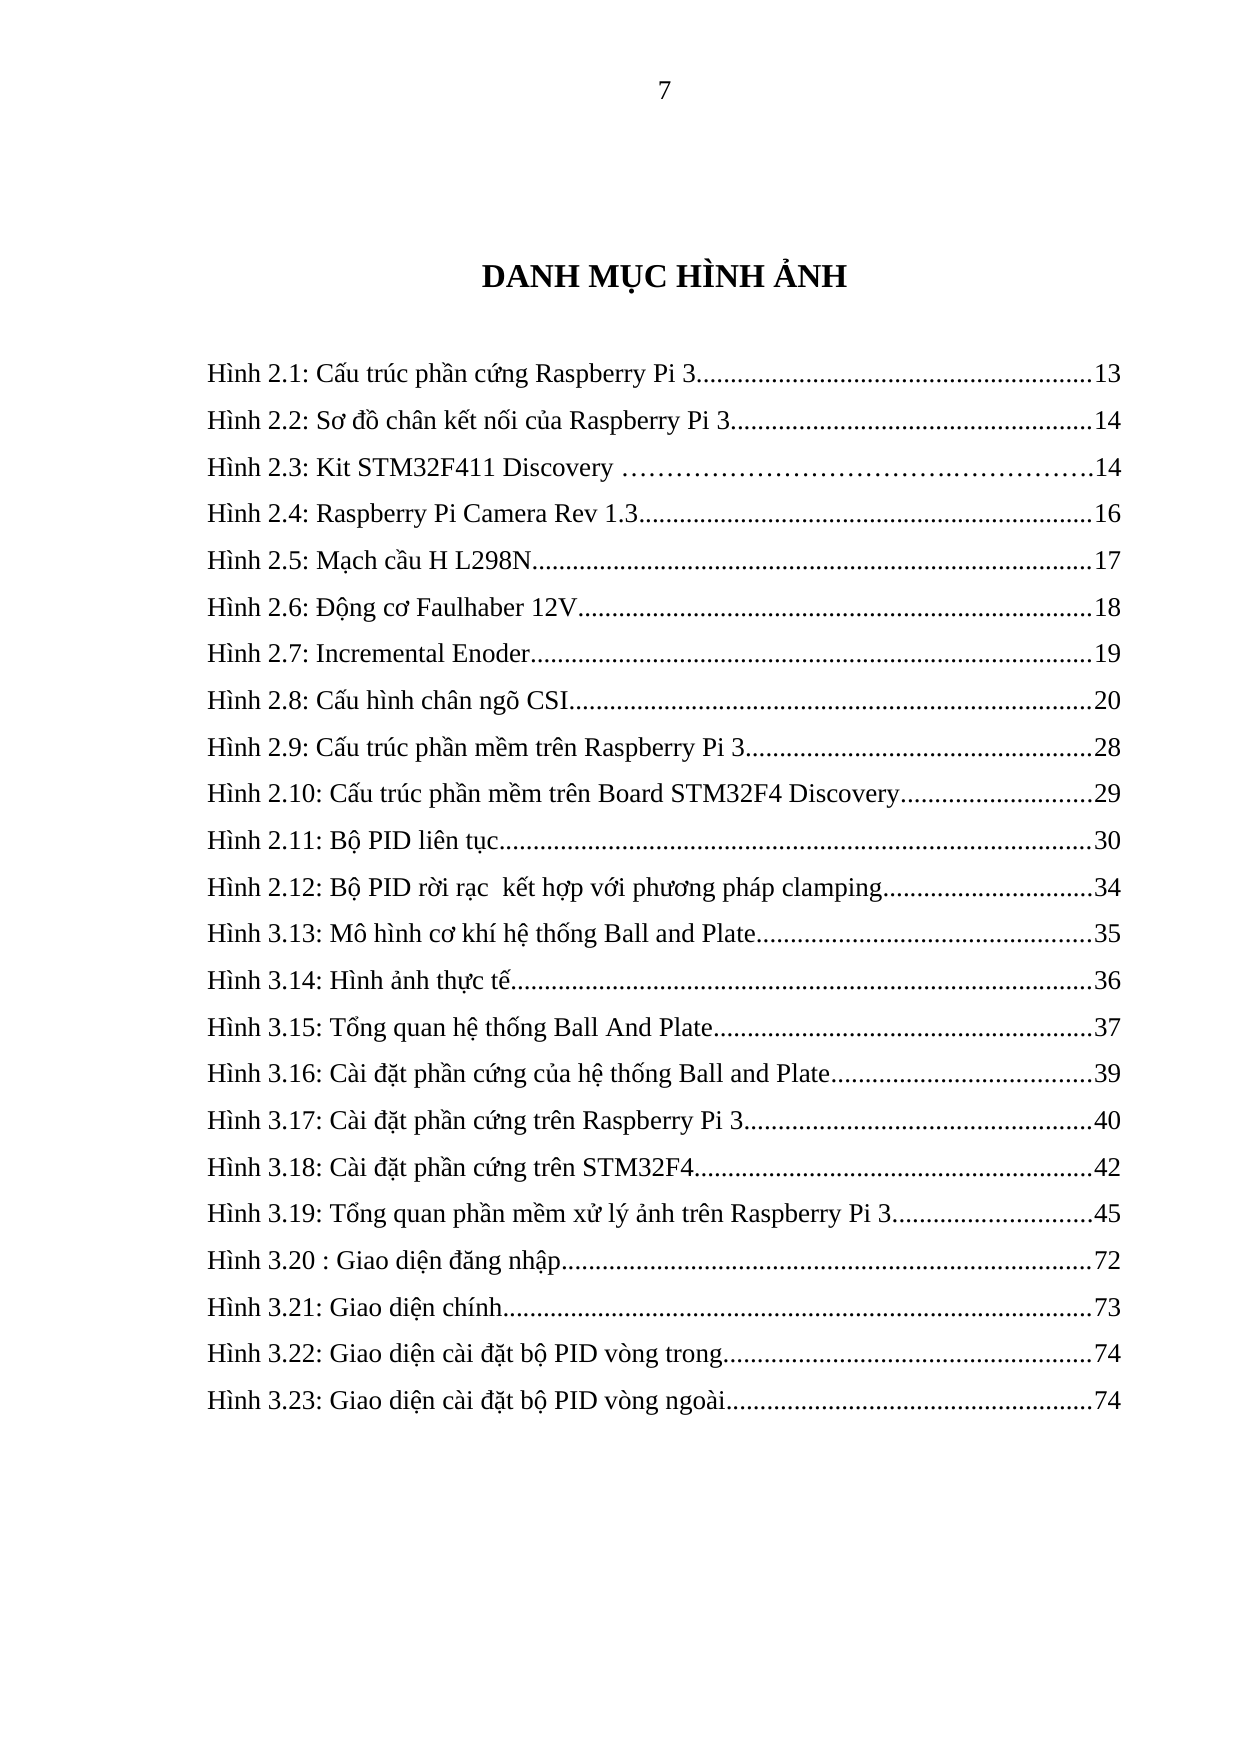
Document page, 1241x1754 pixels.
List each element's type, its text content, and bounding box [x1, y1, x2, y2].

text Hình 2.12: Bộ PID rời rạc kết hợp với phương pháp clamping 34 [207, 871, 1122, 902]
text Hình 3.21: Giao diện chính 73 [207, 1291, 1122, 1322]
text Hình 3.15: Tổng quan hệ thống Ball And Plate 37 [207, 1011, 1122, 1042]
text Hình 2.9: Cấu trúc phần mềm trên Raspberry Pi 3 28 [207, 731, 1122, 762]
text Hình 3.17: Cài đặt phần cứng trên Raspberry Pi 3 40 [207, 1104, 1122, 1135]
text Hình 2.6: Động cơ Faulhaber 12V 18 [207, 591, 1122, 622]
text Hình 2.8: Cấu hình chân ngõ CSI. 20 [207, 684, 1122, 715]
text Hình 2.1: Cấu trúc phần cứng Raspberry Pi 3. 13 [207, 357, 1122, 388]
text Hình 2.5: Mạch cầu H L298N 17 [207, 544, 1122, 575]
text Hình 2.11: Bộ PID liên tục 30 [207, 824, 1122, 855]
text Hình 2.2: Sơ đồ chân kết nối của Raspberry Pi 3. 14 [207, 404, 1122, 435]
text Hình 3.14: Hình ảnh thực tế 36 [207, 964, 1122, 995]
text Hình 3.22: Giao diện cài đặt bộ PID vòng trong 74 [207, 1337, 1122, 1368]
text Hình 2.3: Kit STM32F411 Discovery ……………………………….…………….14 [207, 451, 1122, 482]
text Hình 2.4: Raspberry Pi Camera Rev 1.3 16 [207, 497, 1122, 528]
text Hình 3.19: Tổng quan phần mềm xử lý ảnh trên Raspberry Pi 3 45 [207, 1197, 1122, 1228]
subtitle DANH MỤC HÌNH ẢNH [207, 257, 1122, 295]
text Hình 3.20 : Giao diện đăng nhập 72 [207, 1244, 1122, 1275]
text Hình 2.7: Incremental Enoder 19 [207, 637, 1122, 668]
text Hình 3.16: Cài đặt phần cứng của hệ thống Ball and Plate 39 [207, 1057, 1122, 1088]
text Hình 3.23: Giao diện cài đặt bộ PID vòng ngoài 74 [207, 1384, 1122, 1415]
text Hình 3.13: Mô hình cơ khí hệ thống Ball and Plate 35 [207, 917, 1122, 948]
text Hình 3.18: Cài đặt phần cứng trên STM32F4 42 [207, 1151, 1122, 1182]
text Hình 2.10: Cấu trúc phần mềm trên Board STM32F4 Discovery 29 [207, 777, 1122, 808]
